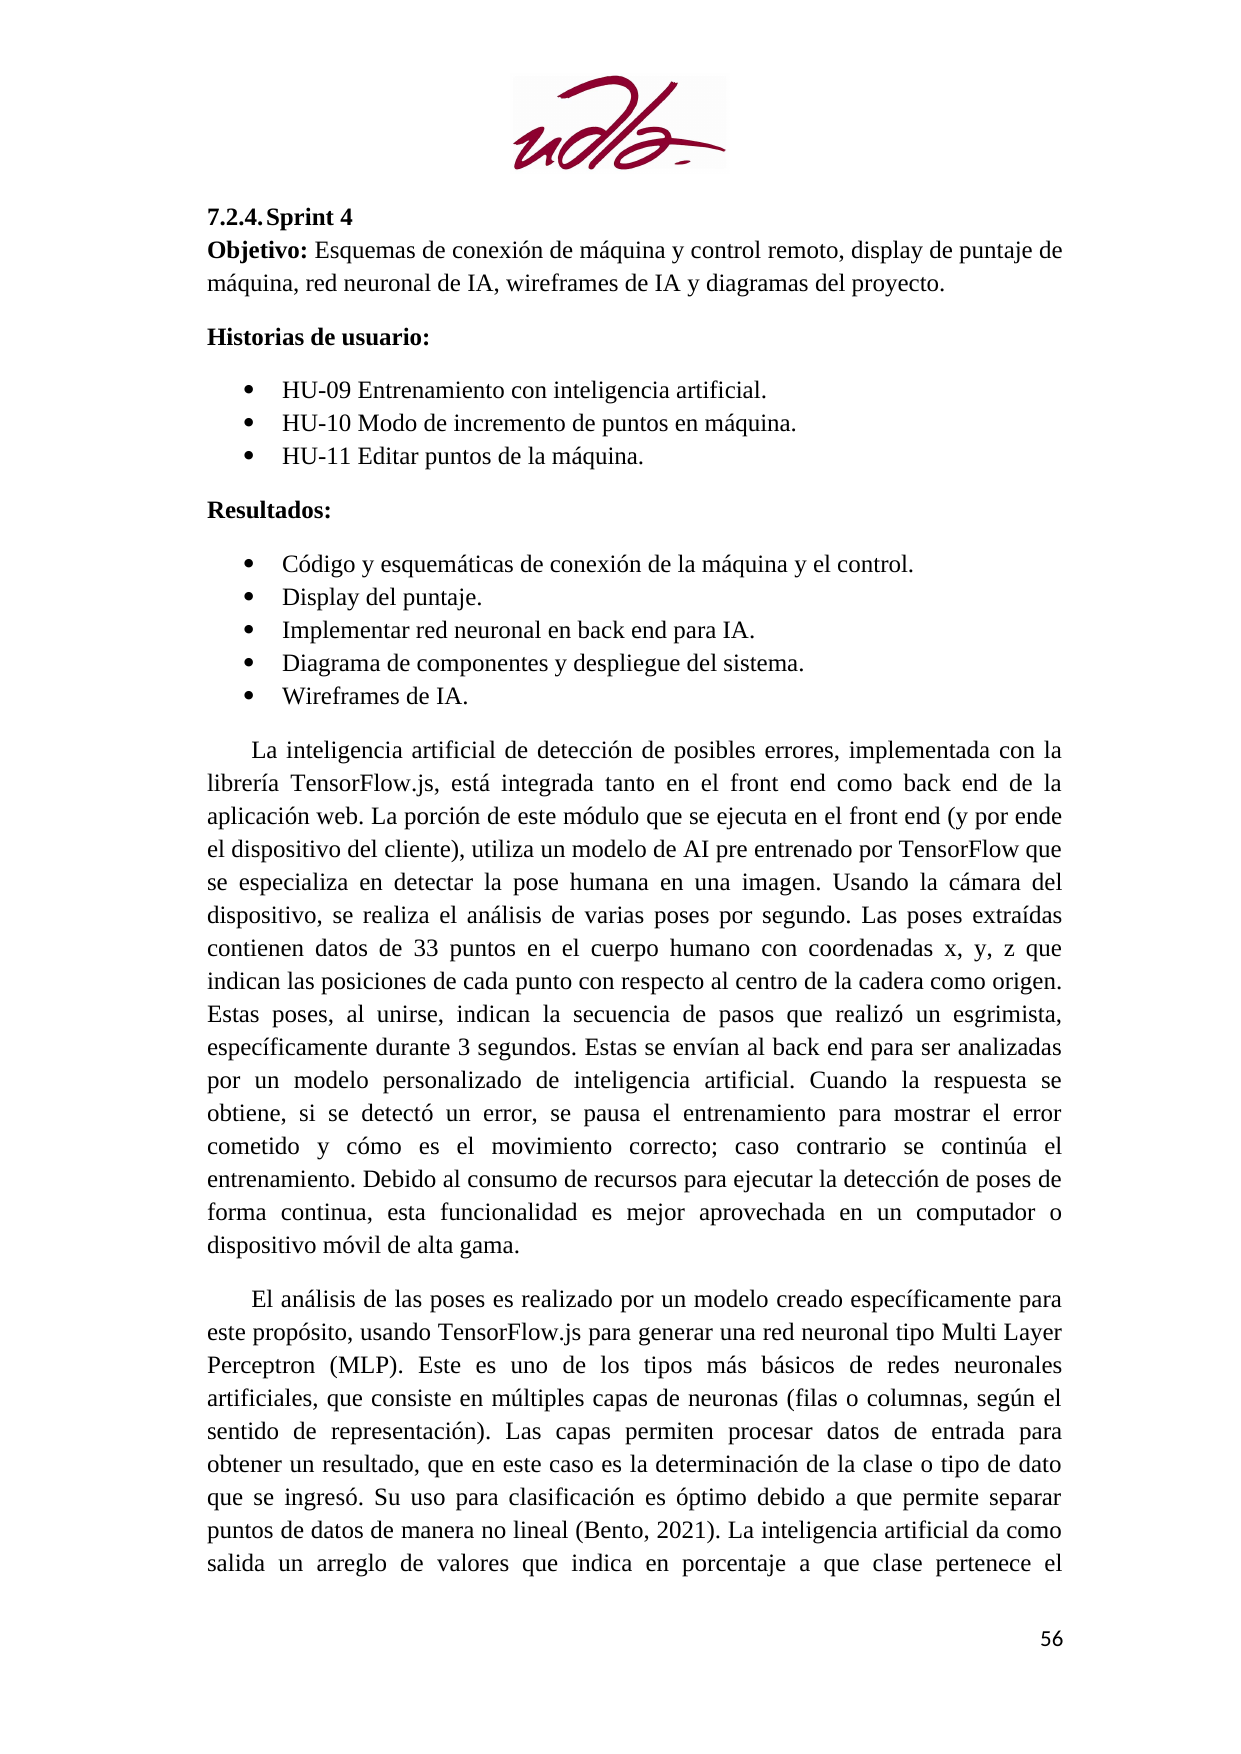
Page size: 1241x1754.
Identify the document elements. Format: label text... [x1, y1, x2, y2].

text Objetivo: Esquemas de conexión de máquina y control remoto, display de puntaje de máquina, red neuronal de IA, wireframes de IA y diagramas del proyecto. [207, 235, 1063, 296]
subtitle Sprint 4 [207, 202, 1063, 230]
list Wireframes de IA. [244, 681, 1063, 710]
list HU-11 Editar puntos de la máquina. [244, 441, 1063, 470]
list Display del puntaje. [244, 582, 1063, 611]
list HU-10 Modo de incremento de puntos en máquina. [244, 408, 1063, 437]
list Implementar red neuronal en back end para IA. [244, 615, 1063, 644]
text Historias de usuario: [207, 322, 1063, 350]
text La inteligencia artificial de detección de posibles errores, implementada con la librería TensorFlow.js, está integrada tanto en el front end como back end de la aplicación web. La porción de este módulo que se ejecuta en el front end (y por ende el dispositivo del cliente), utiliza un modelo de AI pre entrenado por TensorFlow que se especializa en detectar la pose humana en una imagen. Usando la cámara del dispositivo, se realiza el análisis de varias poses por segundo. Las poses extraídas contienen datos de 33 puntos en el cuerpo humano con coordenadas x, y, z que indican las posiciones de cada punto con respecto al centro de la cadera como origen. Estas poses, al unirse, indican la secuencia de pasos que realizó un esgrimista, específicamente durante 3 segundos. Estas se envían al back end para ser analizadas por un modelo personalizado de inteligencia artificial. Cuando la respuesta se obtiene, si se detectó un error, se pausa el entrenamiento para mostrar el error cometido y cómo es el movimiento correcto; caso contrario se continúa el entrenamiento. Debido al consumo de recursos para ejecutar la detección de poses de forma continua, esta funcionalidad es mejor aprovechada en un computador o dispositivo móvil de alta gama. [207, 735, 1063, 1259]
picture [509, 73, 731, 174]
list Código y esquemáticas de conexión de la máquina y el control. [244, 549, 1063, 578]
list HU-09 Entrenamiento con inteligencia artificial. [244, 375, 1063, 404]
text Resultados: [207, 495, 1063, 524]
list Diagrama de componentes y despliegue del sistema. [244, 648, 1063, 677]
